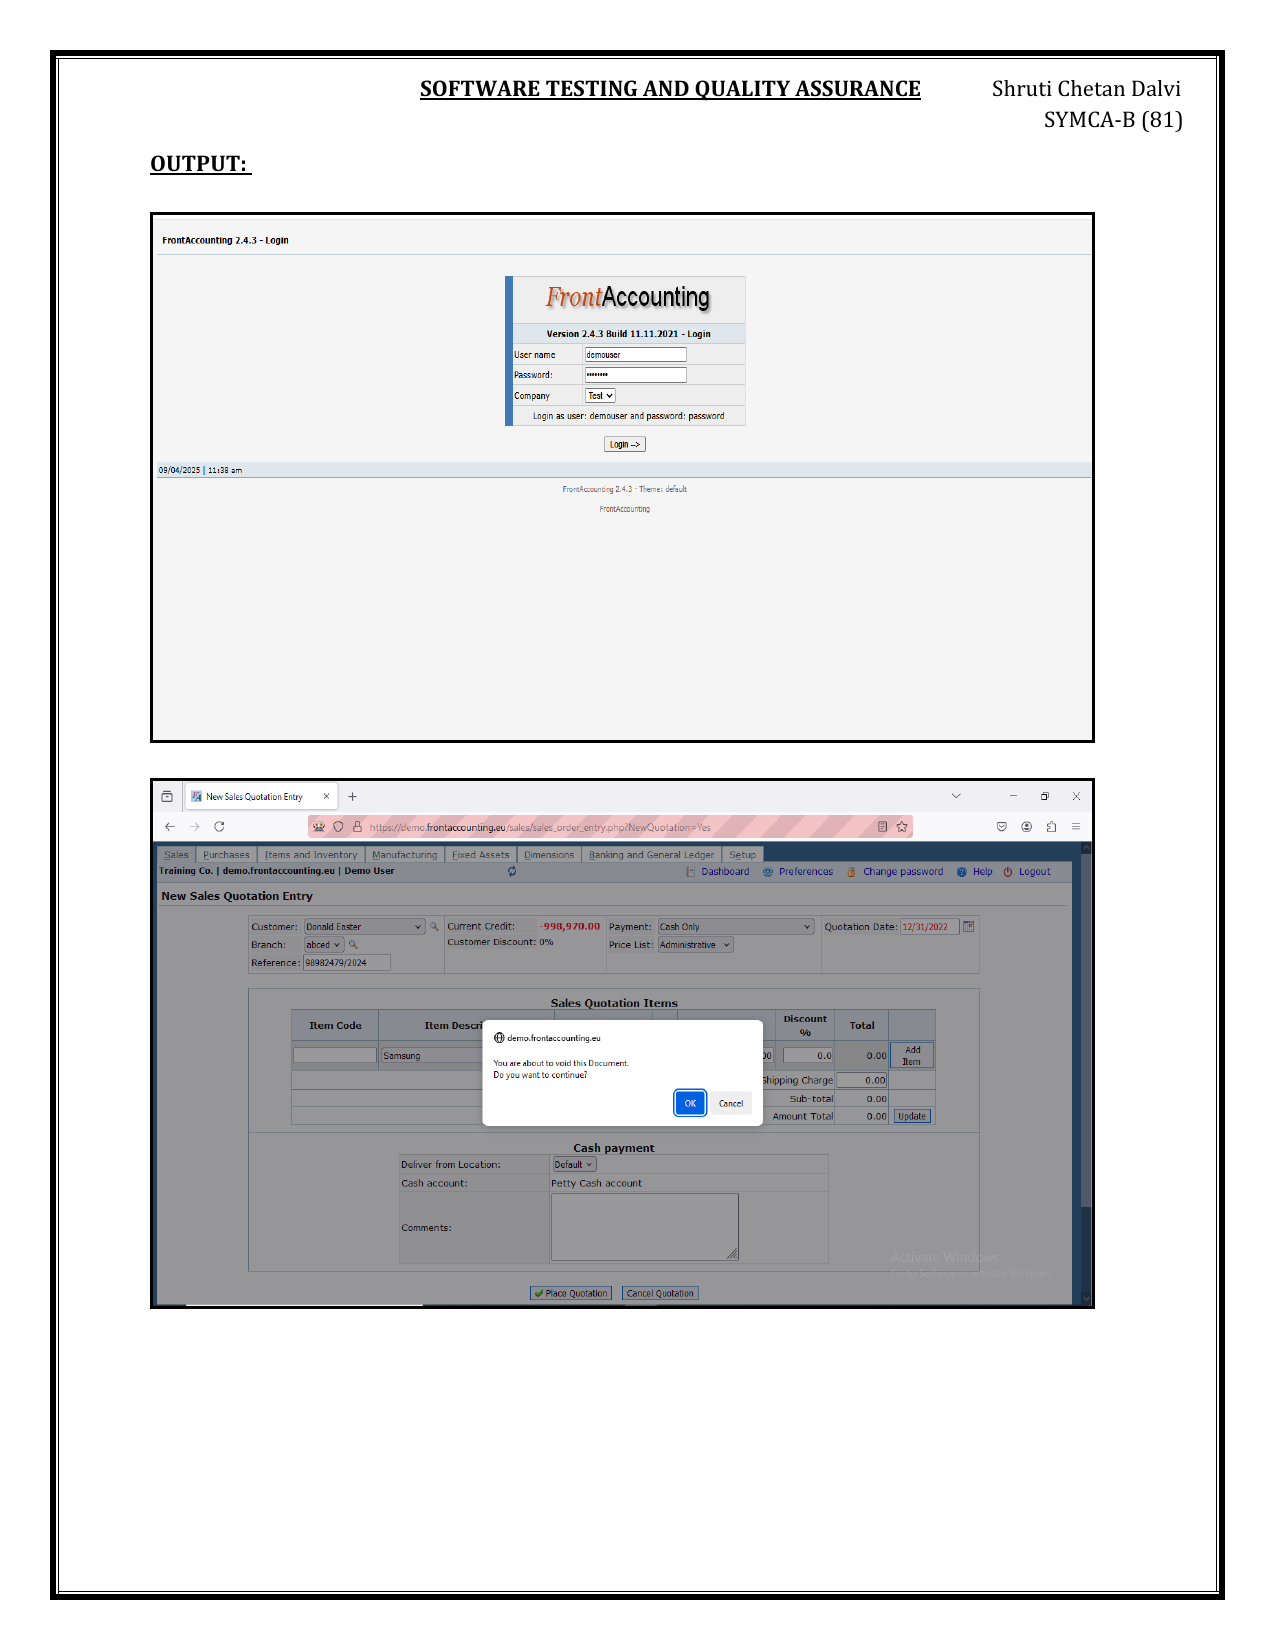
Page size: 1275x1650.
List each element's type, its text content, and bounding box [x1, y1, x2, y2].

picture [153, 781, 1092, 1306]
text OUTPUT: [150, 150, 1125, 177]
picture [153, 215, 1092, 740]
